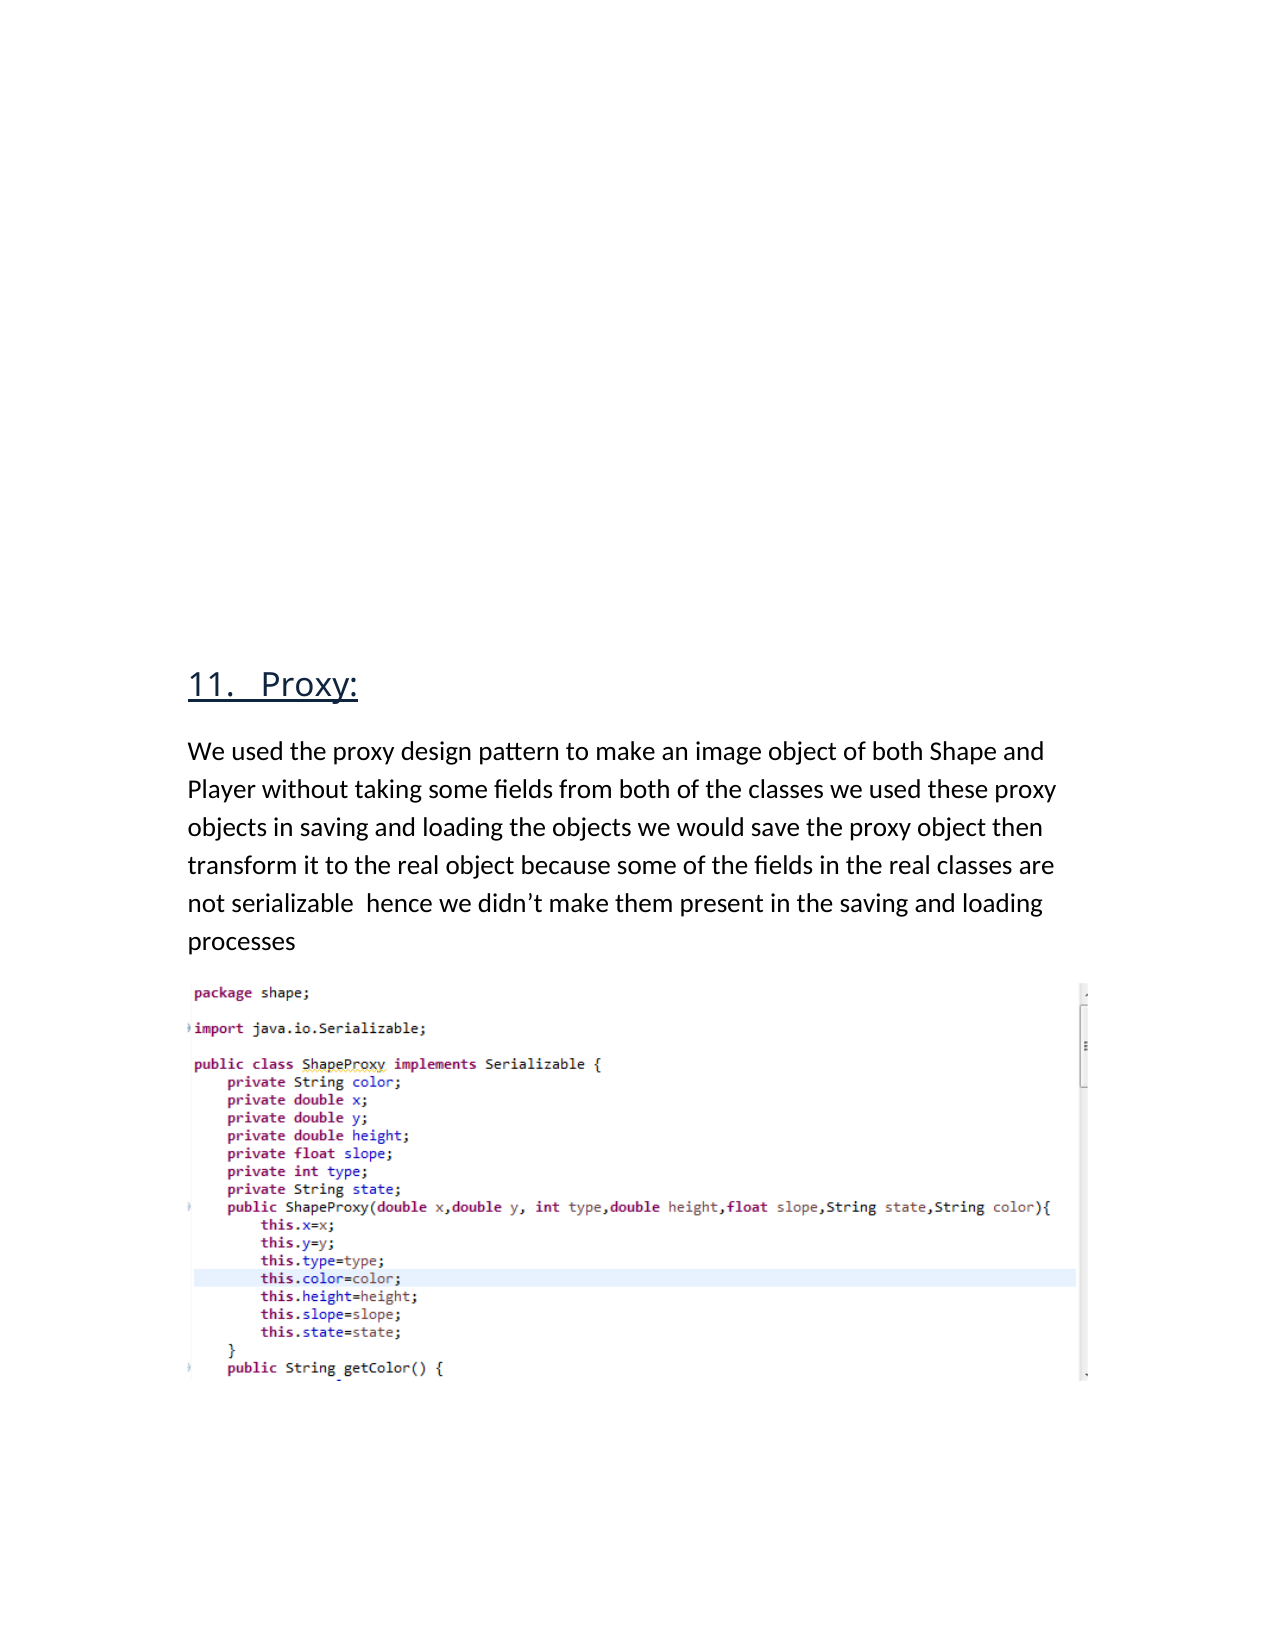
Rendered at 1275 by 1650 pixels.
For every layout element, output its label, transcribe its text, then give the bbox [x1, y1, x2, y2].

text We used the proxy design pattern to make an image object of both Shape and Player without taking some fields from both of the classes we used these proxy objects in saving and loading the objects we would save the proxy object then transform it to the real object because some of the fields in the real classes are not serializable hence we didn’t make them present in the saving and loading processes [187, 734, 1087, 957]
text 11. Proxy: [187, 661, 1087, 707]
picture [187, 982, 1088, 1381]
